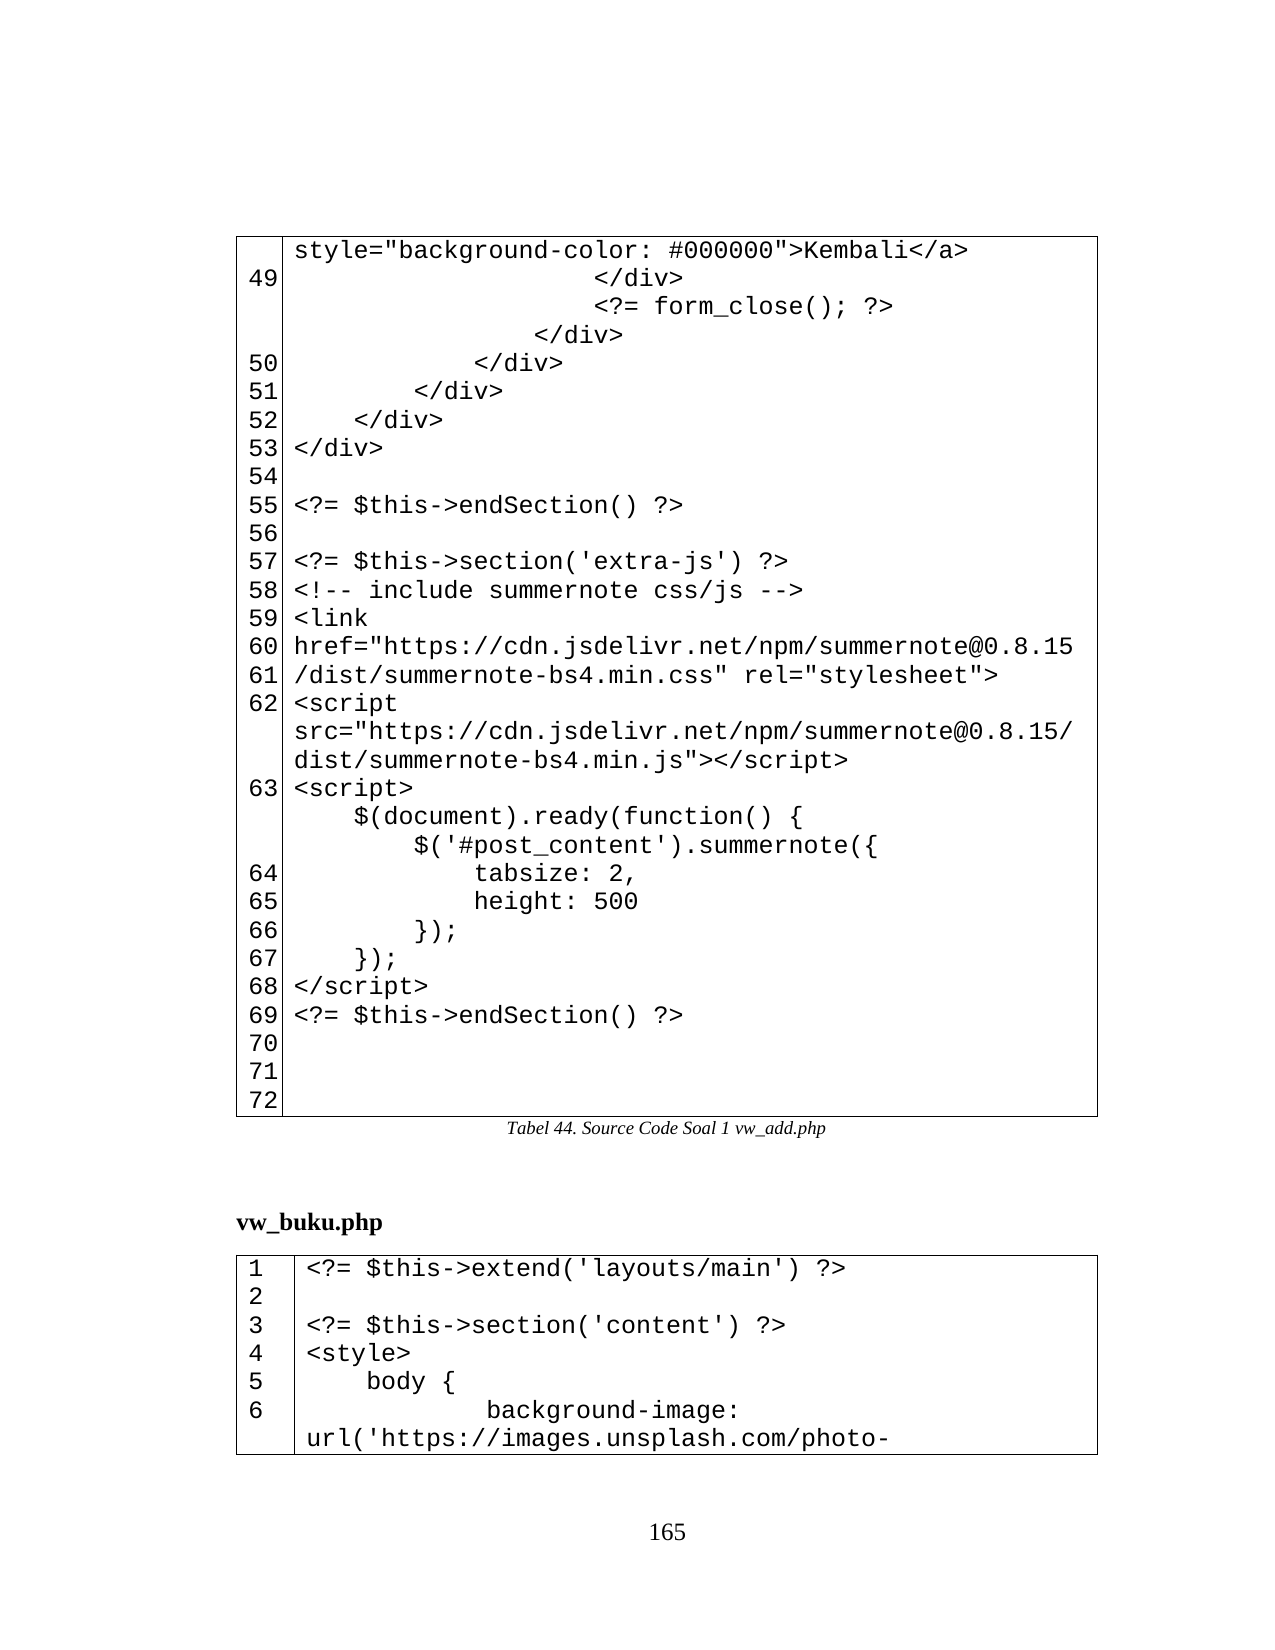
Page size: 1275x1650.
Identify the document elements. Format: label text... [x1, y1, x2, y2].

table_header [237, 1256, 294, 1454]
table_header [237, 237, 282, 1116]
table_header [283, 237, 1097, 1116]
text Tabel 44. Source Code Soal 1 vw_add.php [236, 1117, 1098, 1138]
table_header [295, 1256, 1097, 1454]
text vw_buku.php [236, 1207, 1098, 1236]
